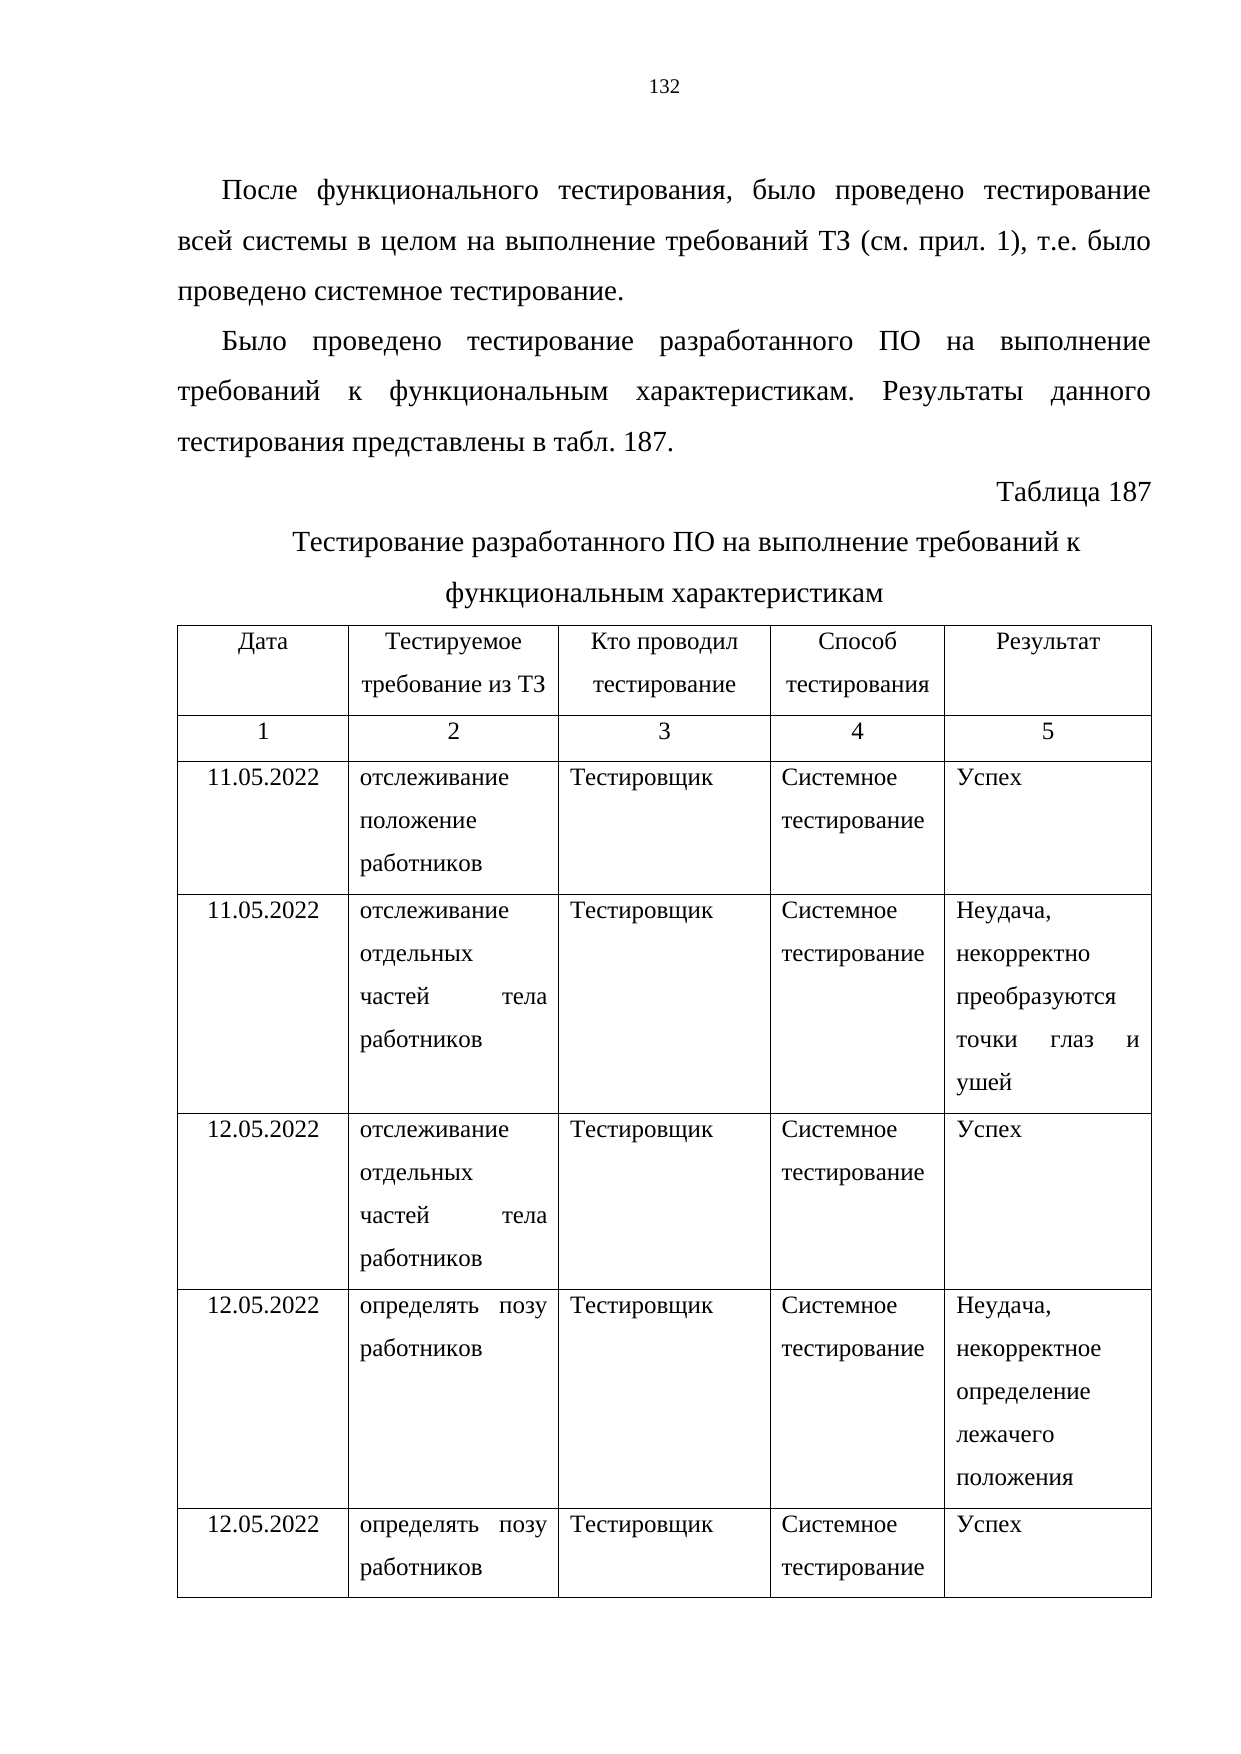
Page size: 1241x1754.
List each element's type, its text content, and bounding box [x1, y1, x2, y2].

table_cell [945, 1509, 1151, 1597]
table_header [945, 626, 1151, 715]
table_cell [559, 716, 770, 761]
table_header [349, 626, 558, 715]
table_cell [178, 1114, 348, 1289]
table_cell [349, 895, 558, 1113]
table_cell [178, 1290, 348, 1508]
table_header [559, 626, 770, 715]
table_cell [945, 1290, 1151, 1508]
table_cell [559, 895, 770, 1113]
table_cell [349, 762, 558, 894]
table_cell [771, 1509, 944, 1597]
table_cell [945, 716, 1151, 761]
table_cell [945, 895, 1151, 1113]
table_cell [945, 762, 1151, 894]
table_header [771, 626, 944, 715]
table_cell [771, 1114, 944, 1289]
text Было проведено тестирование разработанного ПО на выполнение требований к функциональным характеристикам. Результаты данного тестирования представлены в табл. 187. [177, 323, 1152, 457]
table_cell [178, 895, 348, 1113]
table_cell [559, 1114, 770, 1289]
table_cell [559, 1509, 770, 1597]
text Тестирование разработанного ПО на выполнение требований к функциональным характеристикам [177, 524, 1152, 608]
text Таблица 187 [177, 474, 1152, 508]
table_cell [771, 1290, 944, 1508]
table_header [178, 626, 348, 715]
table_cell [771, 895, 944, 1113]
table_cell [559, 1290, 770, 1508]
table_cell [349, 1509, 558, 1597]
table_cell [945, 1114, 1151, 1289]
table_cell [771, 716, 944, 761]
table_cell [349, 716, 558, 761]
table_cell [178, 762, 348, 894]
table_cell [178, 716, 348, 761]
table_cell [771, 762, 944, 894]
text После функционального тестирования, было проведено тестирование всей системы в целом на выполнение требований ТЗ (см. прил. 1), т.е. было проведено системное тестирование. [177, 172, 1152, 306]
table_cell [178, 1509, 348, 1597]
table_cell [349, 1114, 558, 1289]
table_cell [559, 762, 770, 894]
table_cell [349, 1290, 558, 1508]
